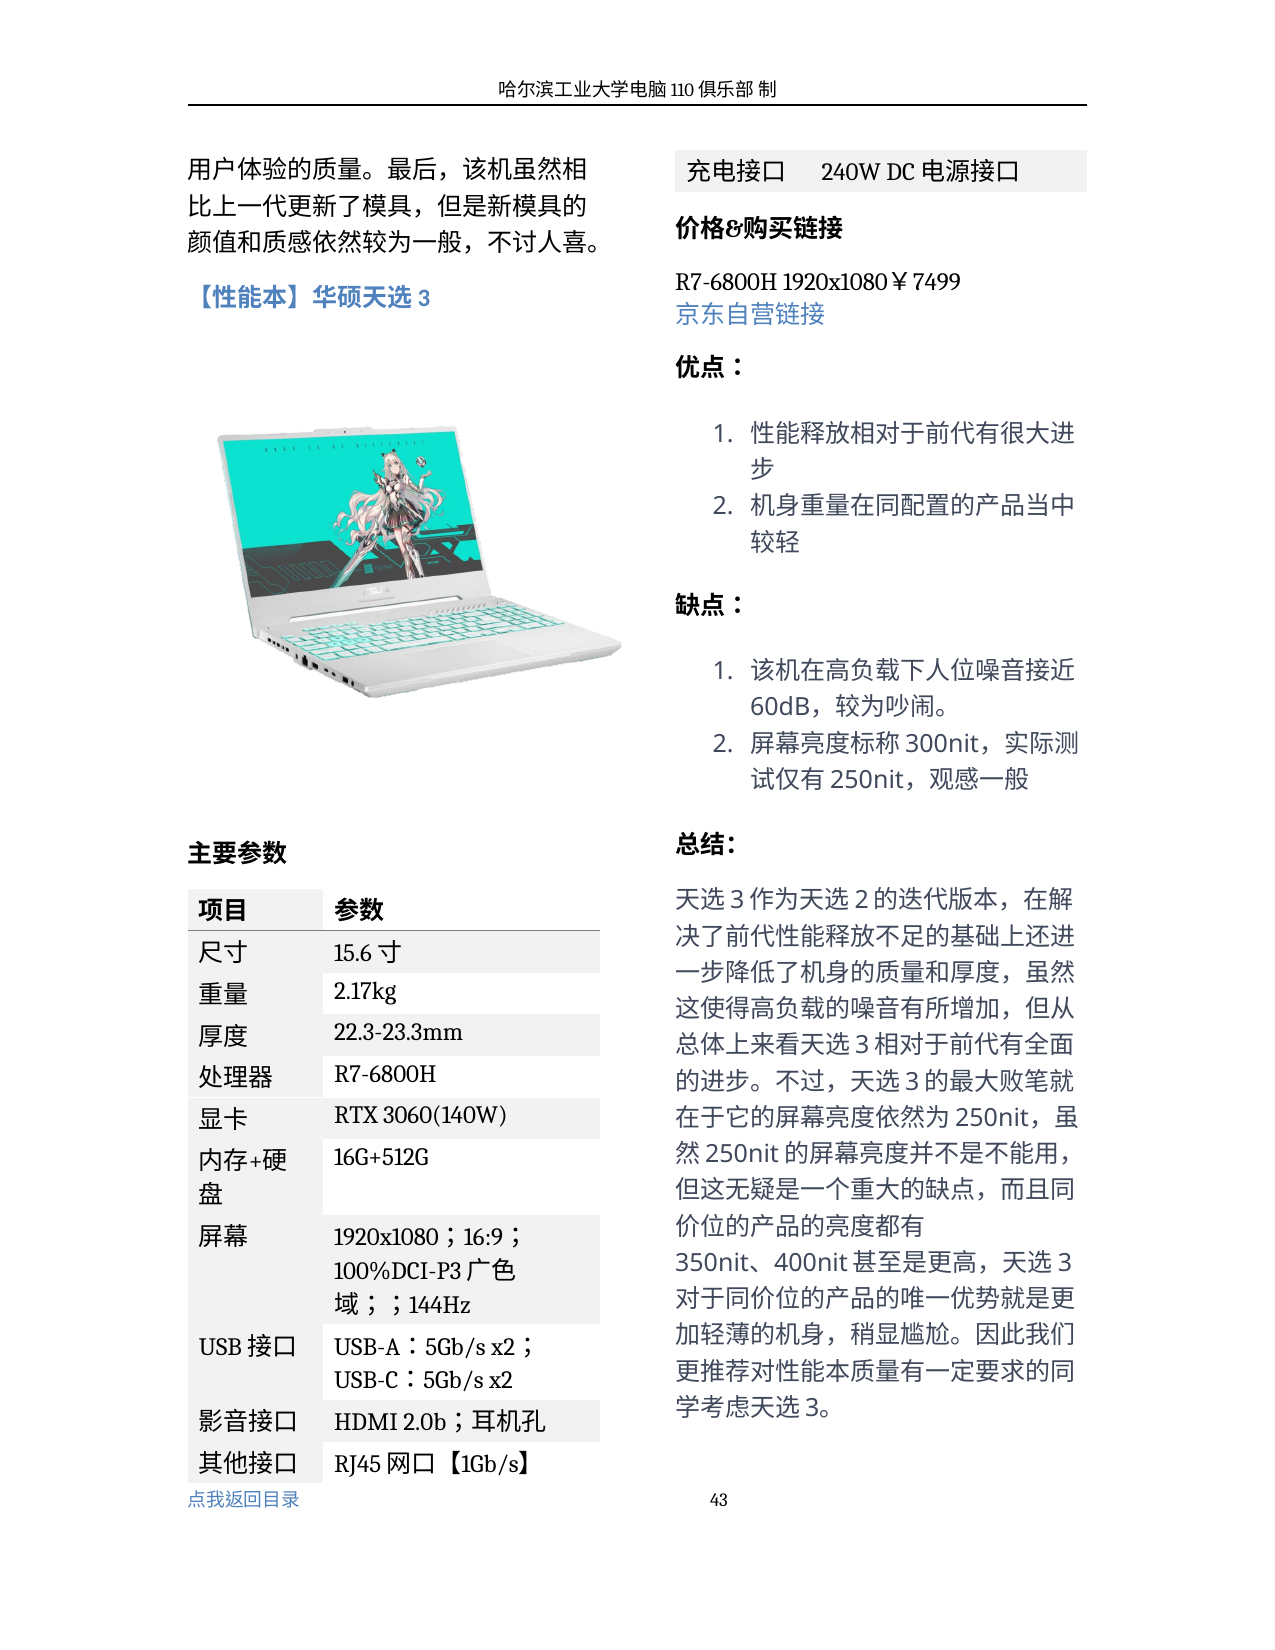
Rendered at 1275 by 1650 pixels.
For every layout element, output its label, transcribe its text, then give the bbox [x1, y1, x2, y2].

table_cell 2.17kg [323, 973, 600, 1014]
table_cell 重量 [188, 973, 323, 1014]
table_header 项目 [188, 889, 323, 930]
table_cell 尺寸 [188, 931, 323, 973]
table_cell HDMI 2.0b；耳机孔 [323, 1400, 600, 1442]
table_cell USB接口 [188, 1324, 323, 1400]
text 价格&购买链接 [675, 210, 1087, 244]
text R7-6800H 1920x1080￥7499 京东自营链接 [675, 263, 1087, 331]
list 屏幕亮度标称300nit，实际测试仅有250nit，观感一般 [712, 723, 1087, 796]
table_cell RJ45网口【1Gb/s】 [323, 1442, 600, 1483]
list 该机在高负载下人位噪音接近60dB，较为吵闹。 [712, 651, 1087, 723]
table_cell 屏幕 [188, 1215, 323, 1324]
text 总结： [675, 825, 1087, 861]
list 机身重量在同配置的产品当中较轻 [712, 486, 1087, 558]
table_cell 充电接口 [675, 150, 810, 192]
text 缺点： [675, 587, 1087, 621]
table_cell 处理器 [188, 1056, 323, 1097]
table_cell 15.6寸 [323, 931, 600, 973]
list 性能释放相对于前代有很大进步 [712, 413, 1087, 486]
table_cell 其他接口 [188, 1442, 323, 1483]
table_cell USB-A：5Gb/s x2；USB-C：5Gb/s x2 [323, 1324, 600, 1400]
table_cell 内存+硬盘 [188, 1139, 323, 1215]
table_cell 240W DC电源接口 [810, 150, 1087, 192]
text 天选3作为天选2的迭代版本，在解决了前代性能释放不足的基础上还进一步降低了机身的质量和厚度，虽然这使得高负载的噪音有所增加，但从总体上来看天选3相对于前代有全面的进步。不过，天选3的最大败笔就在于它的屏幕亮度依然为250nit，虽然250nit的屏幕亮度并不是不能用，但这无疑是一个重大的缺点，而且同价位的产品的亮度都有350nit、400nit甚至是更高，天选3对于同价位的产品的唯一优势就是更加轻薄的机身，稍显尴尬。因此我们更推荐对性能本质量有一定要求的同学考虑天选3。 [675, 880, 1087, 1423]
text 主要参数 [187, 836, 600, 870]
table_cell RTX 3060(140W) [323, 1098, 600, 1139]
table_header 参数 [323, 889, 600, 930]
table_cell R7-6800H [323, 1056, 600, 1097]
table_cell 22.3-23.3mm [323, 1014, 600, 1056]
table_cell 厚度 [188, 1014, 323, 1056]
table_cell 影音接口 [188, 1400, 323, 1442]
picture [187, 313, 638, 768]
table_cell 显卡 [188, 1098, 323, 1139]
text 优点： [675, 350, 1087, 384]
table_cell 1920x1080；16:9；100%DCI-P3广色域；；144Hz [323, 1215, 600, 1324]
subtitle 【性能本】华硕天选3 [187, 279, 600, 313]
table_cell 16G+512G [323, 1139, 600, 1215]
